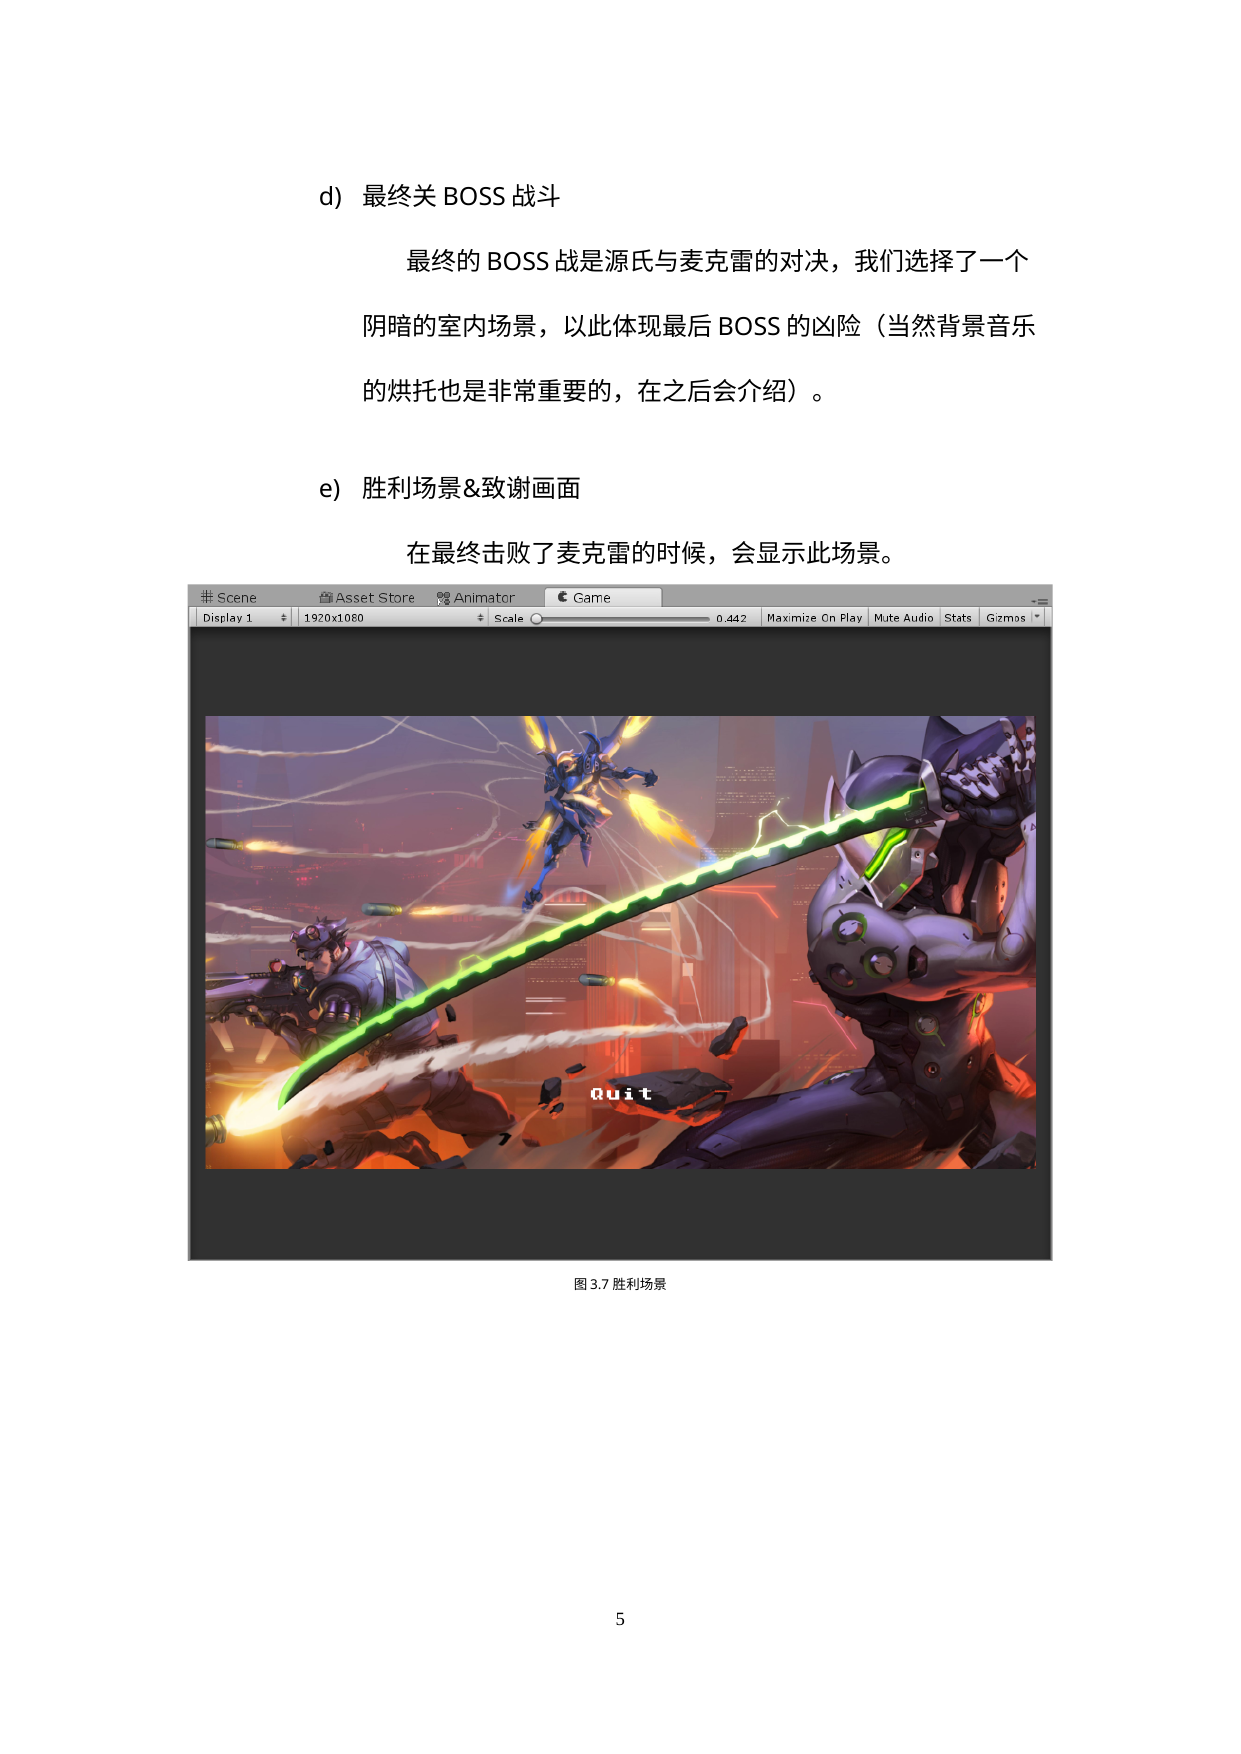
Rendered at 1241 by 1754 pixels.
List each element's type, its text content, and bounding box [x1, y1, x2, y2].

picture [187, 584, 1053, 1261]
text 在最终击败了麦克雷的时候，会显示此场景。 [406, 519, 1053, 584]
list 最终关BOSS战斗 [319, 162, 1053, 227]
text 图3.7 胜利场景 [187, 1267, 1053, 1299]
list 胜利场景&致谢画面 [319, 454, 1053, 519]
text 最终的BOSS战是源氏与麦克雷的对决，我们选择了一个阴暗的室内场景，以此体现最后BOSS的凶险（当然背景音乐的烘托也是非常重要的，在之后会介绍）。 [362, 227, 1053, 422]
